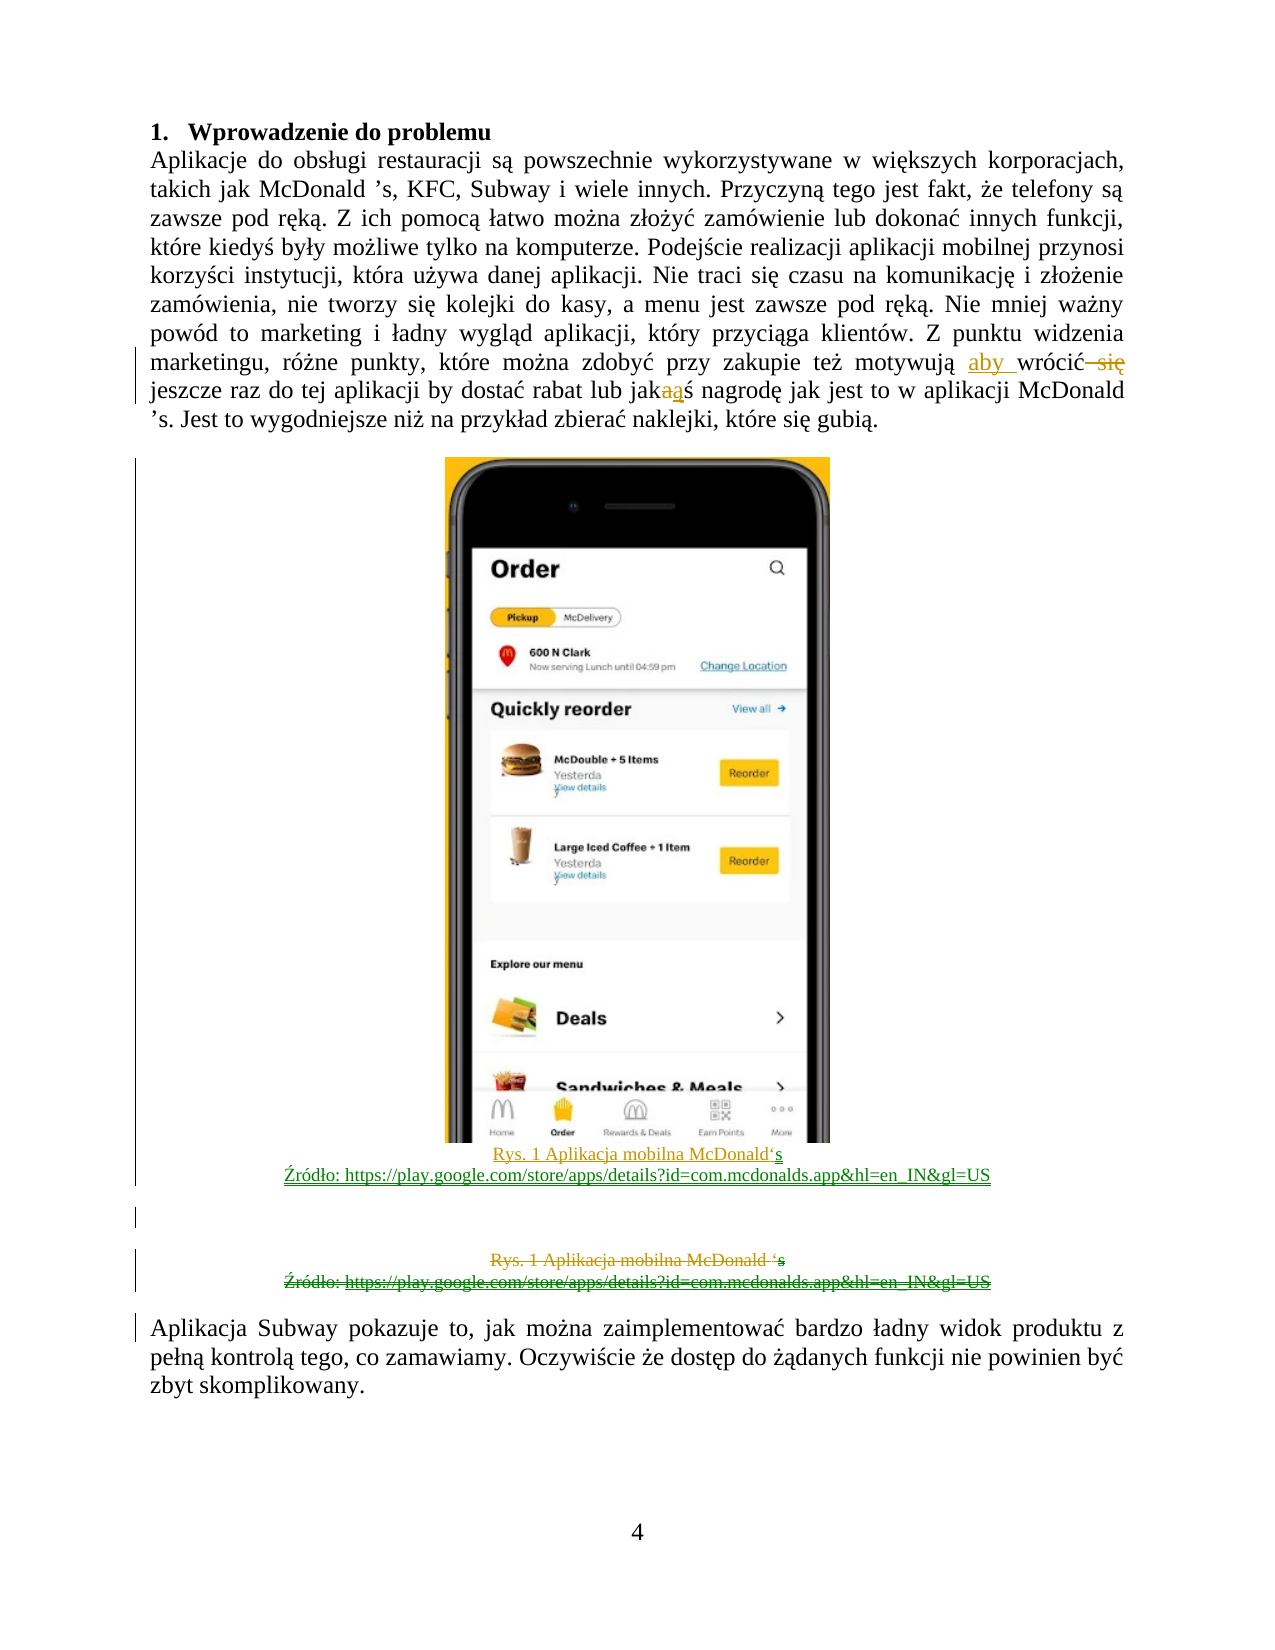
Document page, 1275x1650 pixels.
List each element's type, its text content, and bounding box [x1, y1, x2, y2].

text Aplikacja Subway pokazuje to, jak można zaimplementować bardzo ładny widok produktu z pełną kontrolą tego, co zamawiamy. Oczywiście że dostęp do żądanych funkcji nie powinien być zbyt skomplikowany. [150, 1313, 1125, 1399]
text Aplikacje do obsługi restauracji są powszechnie wykorzystywane w większych korporacjach, takich jak McDonald ’s, KFC, Subway i wiele innych. Przyczyną tego jest fakt, że telefony są zawsze pod ręką. Z ich pomocą łatwo można złożyć zamówienie lub dokonać innych funkcji, które kiedyś były możliwe tylko na komputerze. Podejście realizacji aplikacji mobilnej przynosi korzyści instytucji, która używa danej aplikacji. Nie traci się czasu na komunikację i złożenie zamówienia, nie tworzy się kolejki do kasy, a menu jest zawsze pod ręką. Nie mniej ważny powód to marketing i ładny wygląd aplikacji, który przyciąga klientów. Z punktu widzenia marketingu, różne punkty, które można zdobyć przy zakupie też motywują wrócić jeszcze raz do tej aplikacji by dostać rabat lub jakś nagrodę jak jest to w aplikacji McDonald ’s. Jest to wygodniejsze niż na przykład zbierać naklejki, które się gubią. [150, 145, 1125, 433]
subtitle Wprowadzenie do problemu [150, 117, 1125, 145]
picture [444, 457, 830, 1143]
